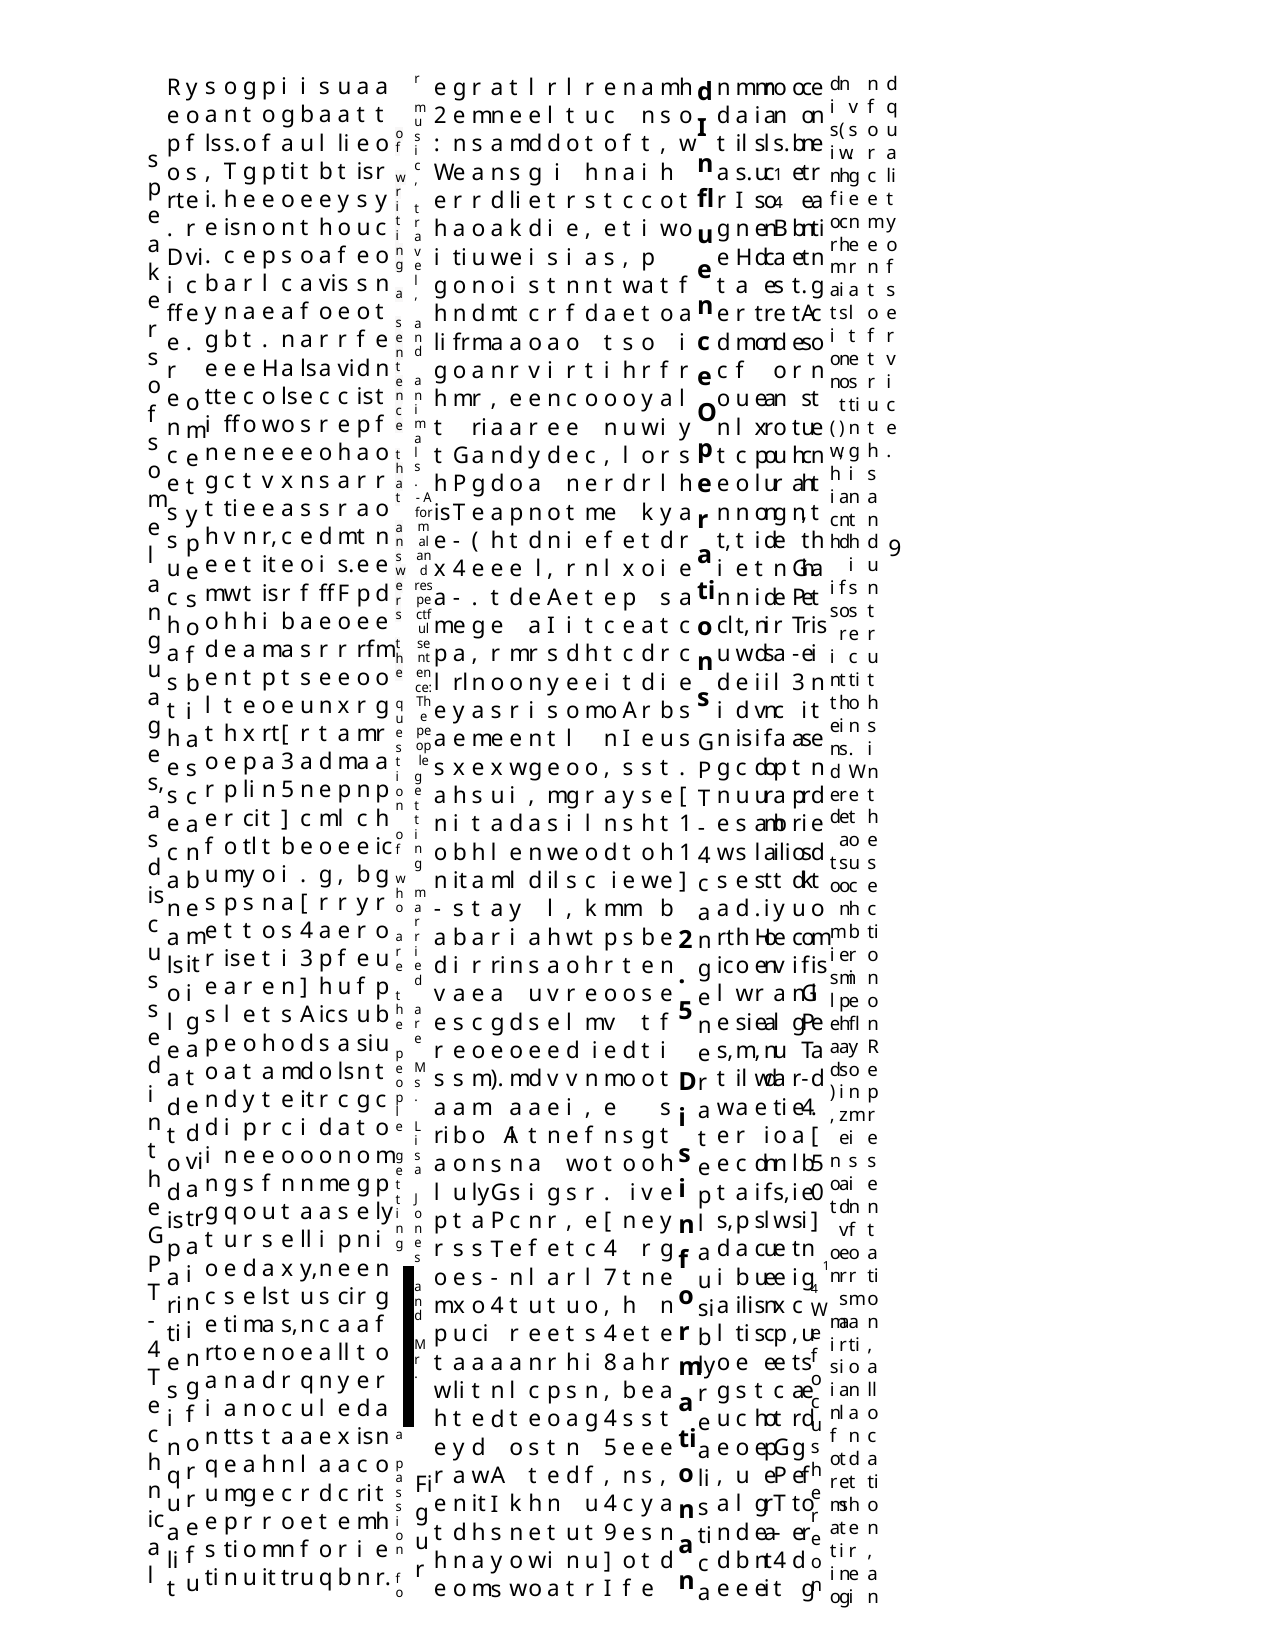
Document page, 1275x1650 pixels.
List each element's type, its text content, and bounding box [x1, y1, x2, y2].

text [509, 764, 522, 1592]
text speakers of some languages, as discussed in the GPT-4 Technical Report. Differences such as these can also lead to disparities in quality of service. [167, 72, 185, 1602]
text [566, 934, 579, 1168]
text Figure 2: We highlight this example as a non-adversarial prompt where the generation from GPT-4-early exhibits biases about sexuality and norms around marriage (e.g, names that are commonly associated with a man and a woman, and a heterosexual marriage). [453, 72, 489, 1602]
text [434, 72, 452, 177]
text Figure 2: We highlight this example as a non-adversarial prompt where the generation from GPT-4-early exhibits biases about sexuality and norms around marriage (e.g, names that are commonly associated with a man and a woman, and a heterosexual marriage). [434, 167, 452, 1602]
text speakers of some languages, as discussed in the GPT-4 Technical Report. Differences such as these can also lead to disparities in quality of service. [147, 144, 166, 1589]
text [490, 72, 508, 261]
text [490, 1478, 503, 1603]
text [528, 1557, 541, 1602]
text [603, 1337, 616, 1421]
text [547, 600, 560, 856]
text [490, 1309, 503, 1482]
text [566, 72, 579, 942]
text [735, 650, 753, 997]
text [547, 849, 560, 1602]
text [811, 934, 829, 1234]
text 9 [885, 531, 904, 563]
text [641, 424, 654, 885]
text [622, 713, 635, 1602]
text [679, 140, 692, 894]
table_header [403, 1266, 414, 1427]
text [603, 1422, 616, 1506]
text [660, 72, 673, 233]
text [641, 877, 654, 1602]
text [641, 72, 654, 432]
text Some types of bias can be mitigated via training for refusals, i.e. by getting the model to refuse responding to certain questions. This can be effective when the prompt is a leading question attempting to generate content that explicitly stereotypes or demeans a group of people. However, it is important to note that refusals and other mitigations can also exacerbate[35] bias in some contexts, or can contribute to a false sense of assurance.[43] Additionally, unequal refusal behavior across different demographics or domains can lead to quality of service harms. For example, refusals can especially exacerbate issues of disparate performance by refusing to generate discriminatory content for one demographic group but complying for another. [319, 72, 374, 1591]
text 2.5 Disinformation and Influence Operations [697, 72, 716, 713]
text 2.5 Disinformation and Influence Operations [678, 920, 697, 1597]
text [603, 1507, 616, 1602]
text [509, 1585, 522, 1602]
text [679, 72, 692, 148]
text - A formal and respectful sentence: The people [414, 491, 433, 768]
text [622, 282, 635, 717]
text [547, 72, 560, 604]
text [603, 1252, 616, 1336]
text Some types of bias can be mitigated via training for refusals, i.e. by getting the model to refuse responding to certain questions. This can be effective when the prompt is a leading question attempting to generate content that explicitly stereotypes or demeans a group of people. However, it is important to note that refusals and other mitigations can also exacerbate[35] bias in some contexts, or can contribute to a false sense of assurance.[43] Additionally, unequal refusal behavior across different demographics or domains can lead to quality of service harms. For example, refusals can especially exacerbate issues of disparate performance by refusing to generate discriminatory content for one demographic group but complying for another. [186, 72, 223, 1597]
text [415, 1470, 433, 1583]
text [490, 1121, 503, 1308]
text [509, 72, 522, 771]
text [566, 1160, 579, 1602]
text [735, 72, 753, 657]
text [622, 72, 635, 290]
